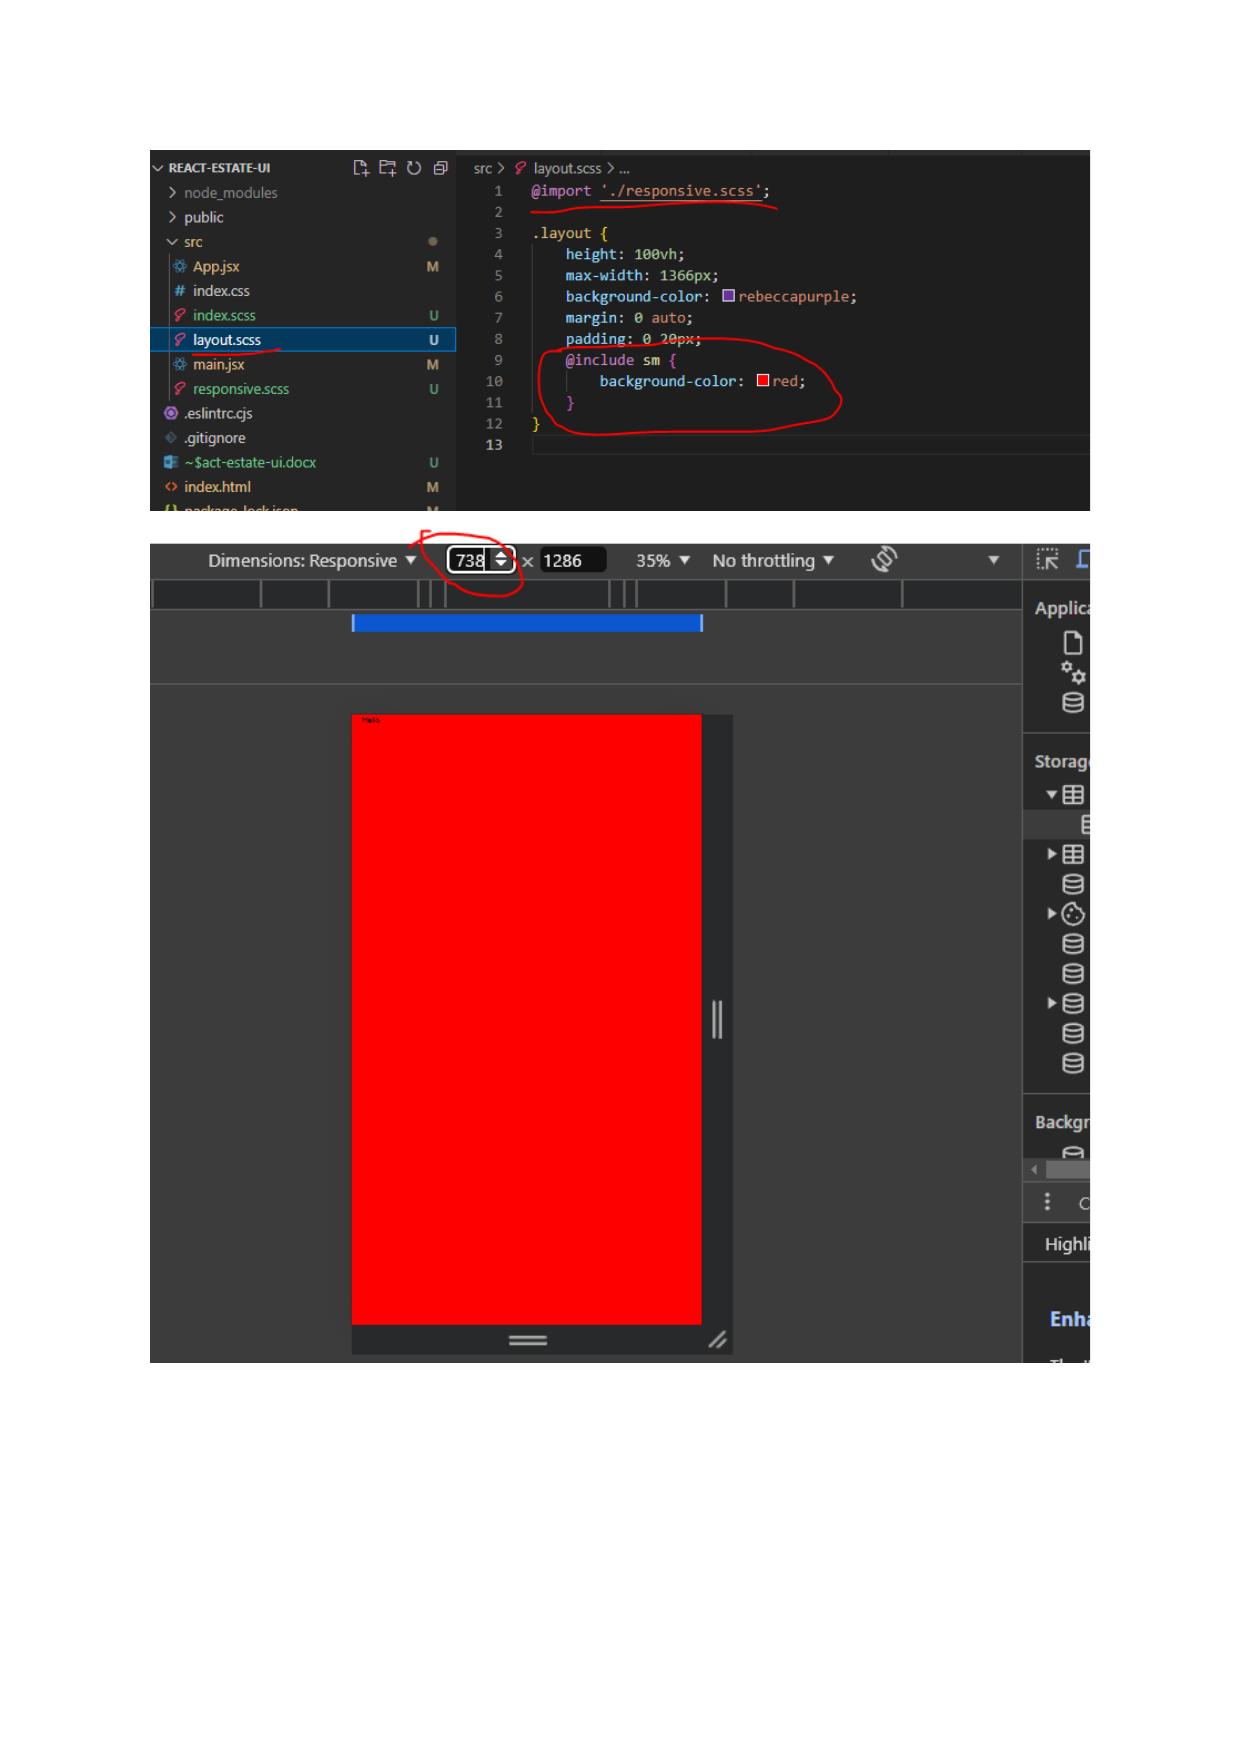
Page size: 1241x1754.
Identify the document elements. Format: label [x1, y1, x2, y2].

picture [150, 150, 1091, 511]
picture [150, 529, 1091, 1363]
